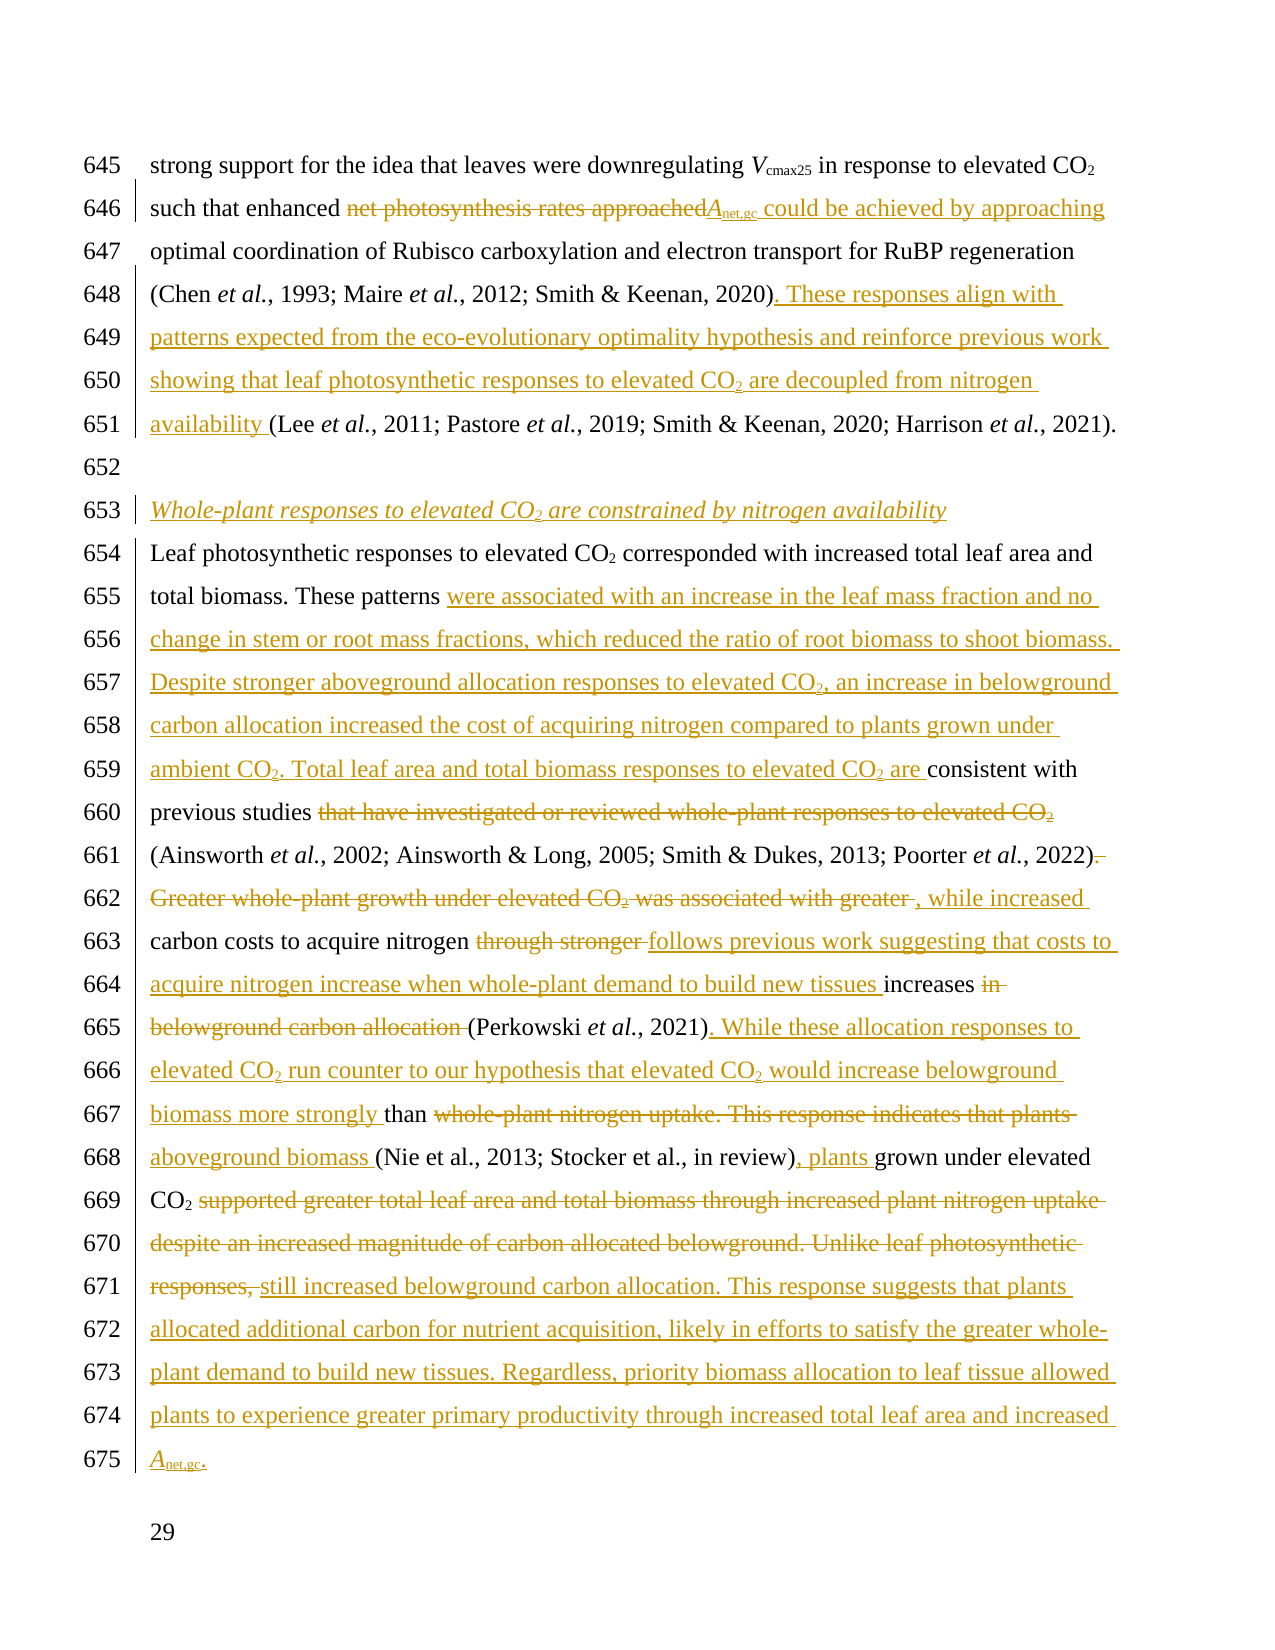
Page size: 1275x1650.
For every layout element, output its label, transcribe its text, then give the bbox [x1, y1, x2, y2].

text Leaf photosynthetic responses to elevated CO2 corresponded with increased total leaf area and total biomass. These patterns consistent with previous studies carbon costs to acquire nitrogen increases than grown under elevated CO2 [150, 538, 1125, 1472]
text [150, 150, 1125, 437]
